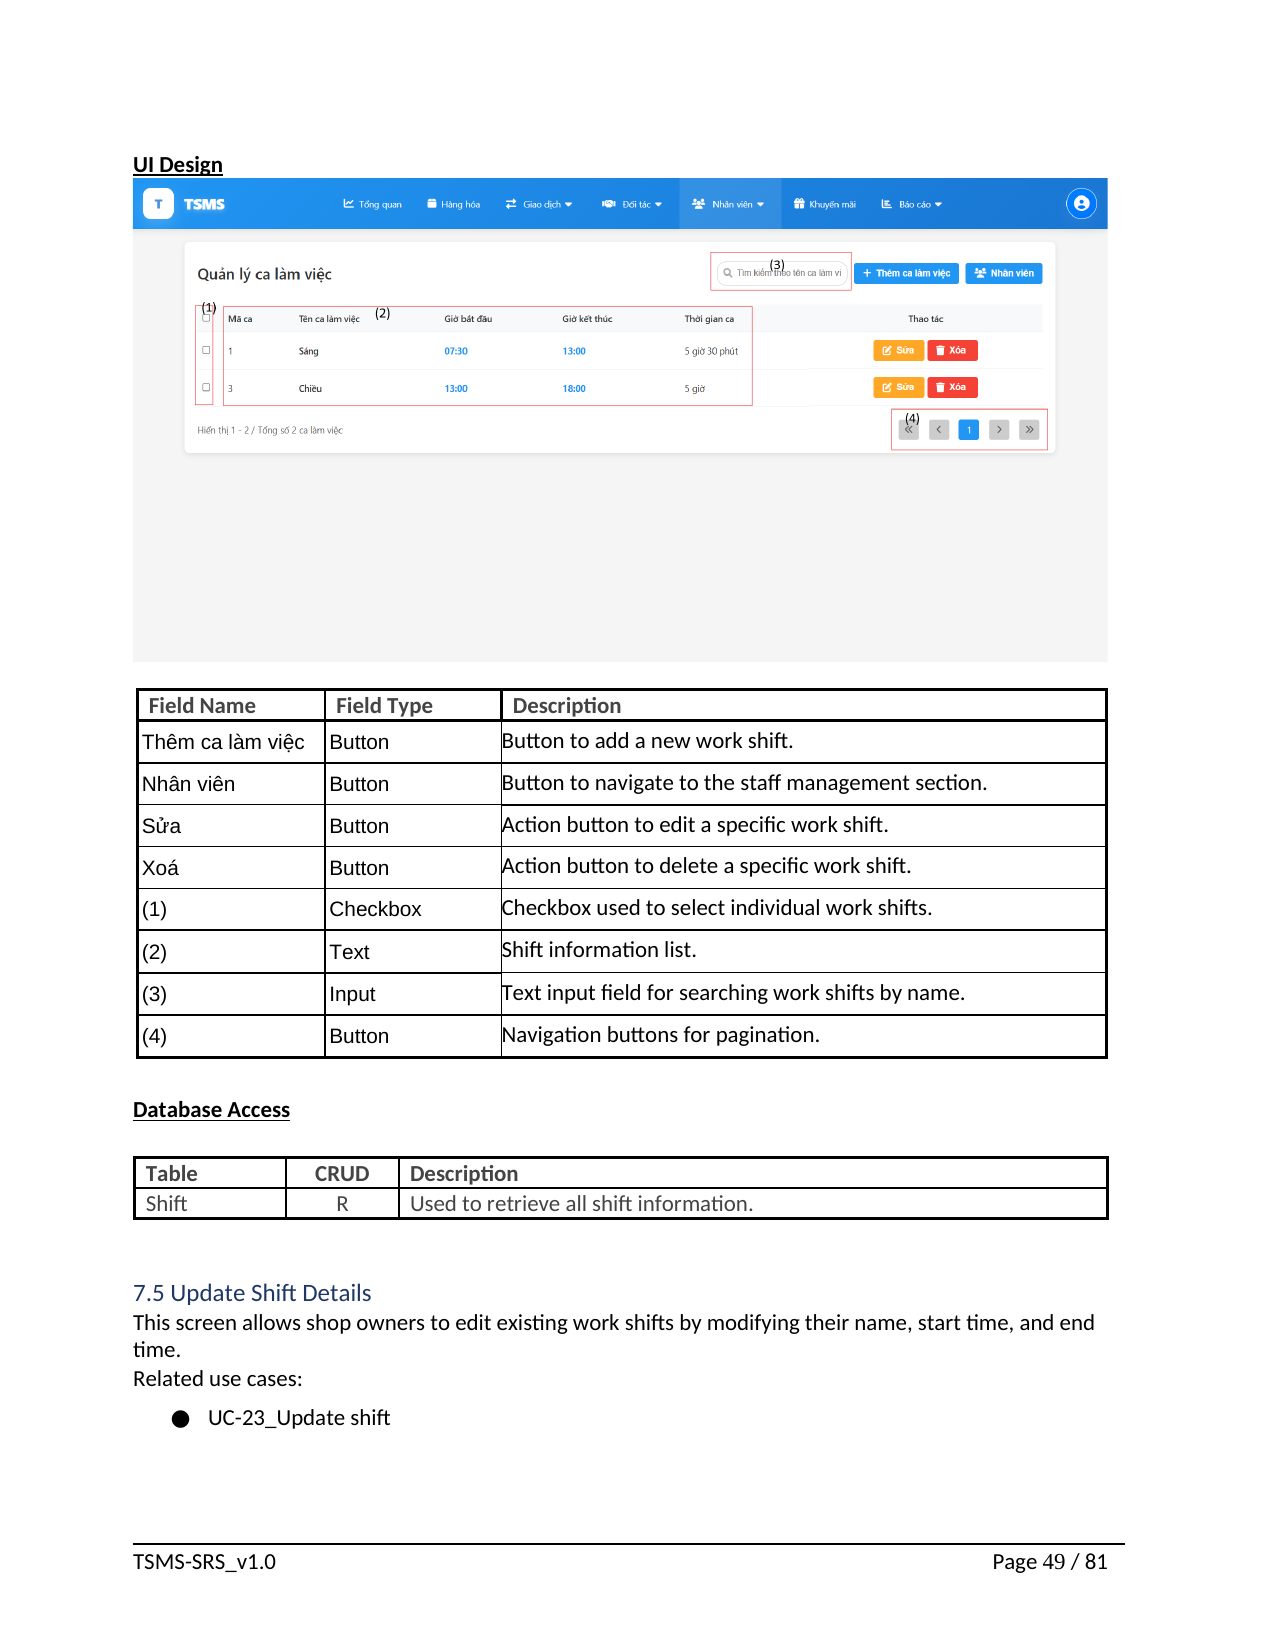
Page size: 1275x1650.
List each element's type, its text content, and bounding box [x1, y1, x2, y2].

table_cell Button [326, 722, 501, 762]
table_cell Thêm ca làm việc [139, 722, 324, 762]
table_cell Text input field for searching work shifts by name. [502, 973, 1105, 1014]
table_cell Button [326, 847, 501, 887]
table_cell Shift information list. [502, 931, 1105, 972]
table_cell Input [326, 974, 501, 1014]
table_cell Checkbox used to select individual work shifts. [502, 889, 1105, 929]
table_cell Action button to delete a specific work shift. [502, 847, 1105, 887]
table_cell (2) [139, 931, 324, 972]
table_cell Checkbox [326, 889, 501, 929]
table_cell Xoá [139, 847, 324, 887]
table_cell Nhân viên [139, 764, 324, 804]
subtitle 7.5 Update Shift Details [133, 1277, 1125, 1308]
table_cell (4) [139, 1016, 324, 1056]
table_cell Sửa [139, 805, 324, 846]
table_cell Button [326, 805, 501, 846]
text Related use cases: [133, 1364, 1125, 1392]
subtitle Database Access [133, 1096, 1125, 1124]
table_cell Button [326, 1016, 501, 1056]
subtitle UI Design [133, 150, 1125, 178]
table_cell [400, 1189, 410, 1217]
text This screen allows shop owners to edit existing work shifts by modifying their name, start time, and end time. [133, 1308, 1125, 1364]
picture [132, 178, 1108, 662]
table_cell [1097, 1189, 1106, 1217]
table_cell Navigation buttons for pagination. [502, 1016, 1105, 1056]
table_cell Action button to edit a specific work shift. [502, 806, 1105, 846]
list UC-23_Update shift [170, 1392, 1125, 1439]
table_cell Button to navigate to the staff management section. [502, 764, 1105, 804]
table_cell (1) [139, 889, 324, 929]
table_cell Button to add a new work shift. [502, 722, 1105, 762]
table_cell Text [326, 931, 501, 972]
table_cell Button [326, 764, 501, 804]
table_cell (3) [139, 974, 324, 1014]
